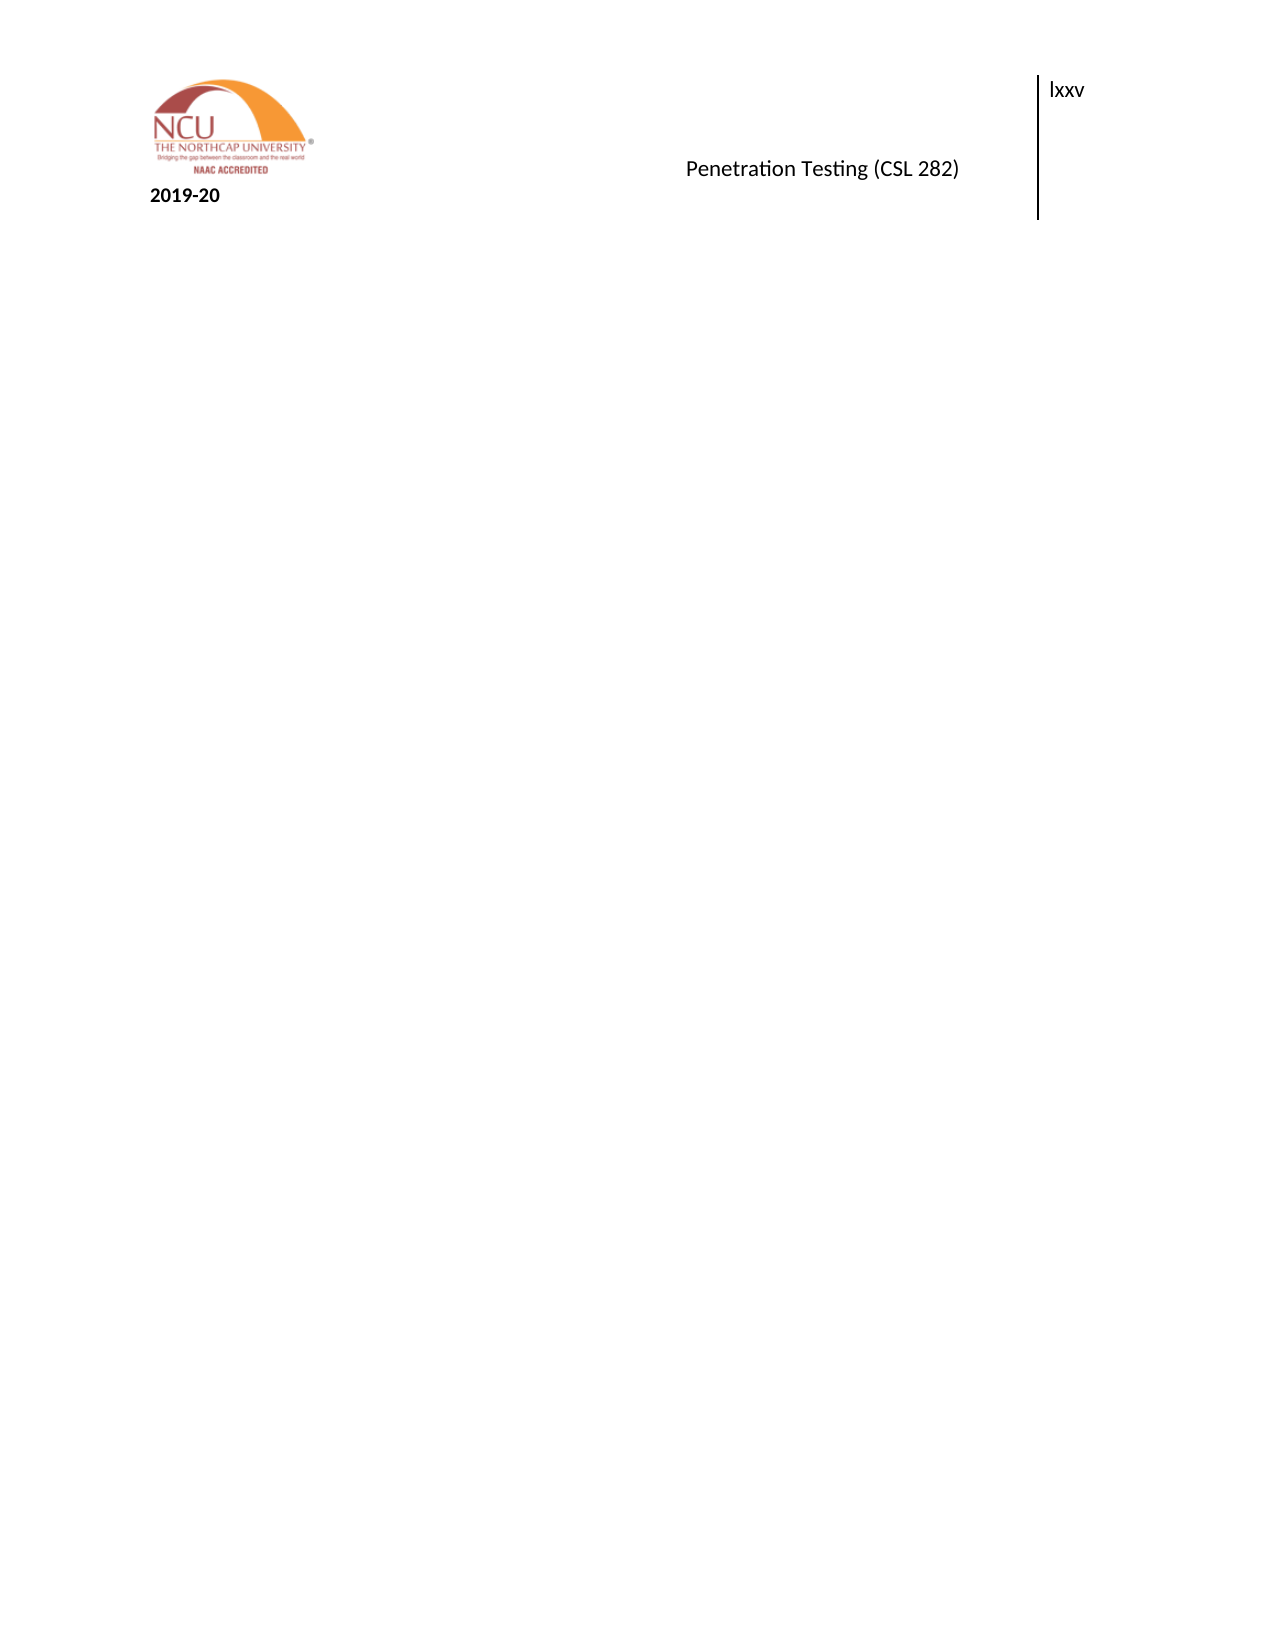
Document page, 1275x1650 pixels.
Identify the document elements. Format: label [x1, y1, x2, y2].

picture [150, 75, 314, 177]
